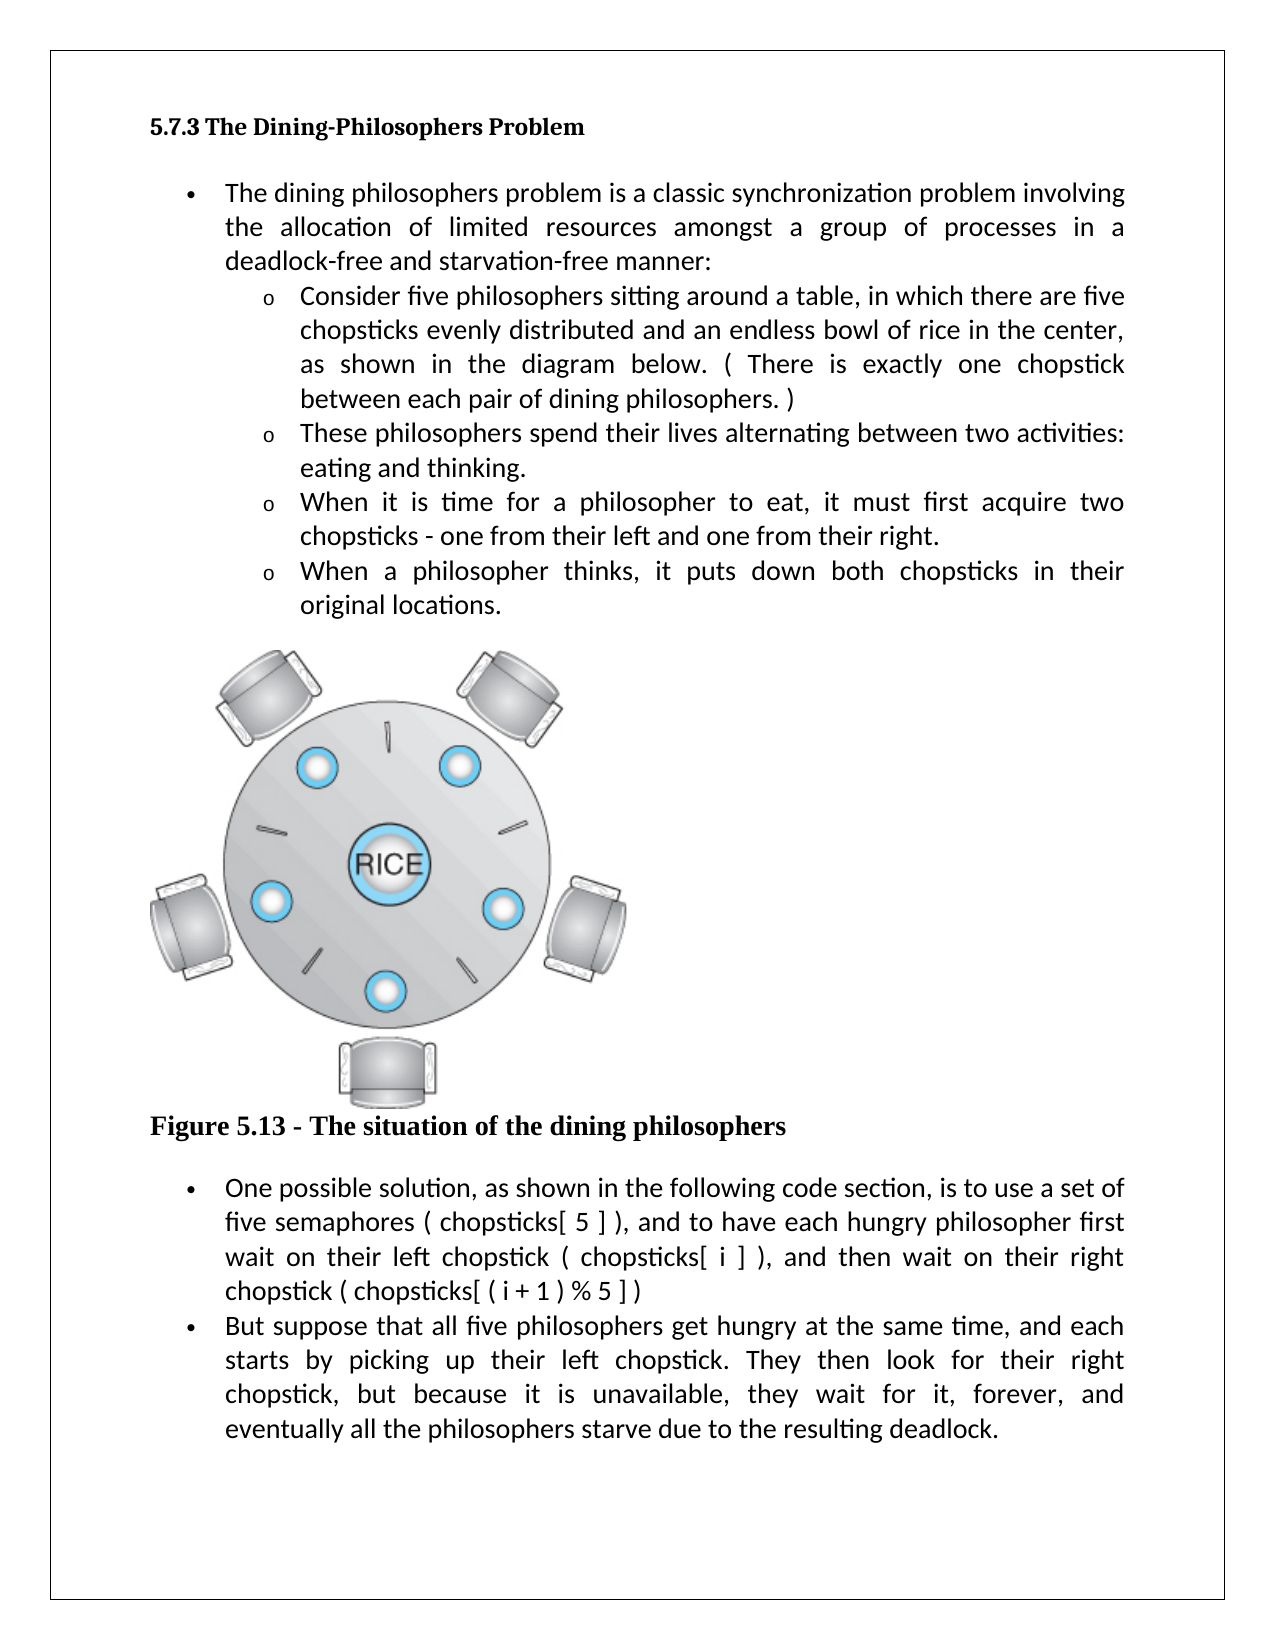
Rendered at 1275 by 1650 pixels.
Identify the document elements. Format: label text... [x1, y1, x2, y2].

picture [150, 650, 627, 1109]
list Consider five philosophers sitting around a table, in which there are five chopsticks evenly distributed and an endless bowl of rice in the center, as shown in the diagram below. ( There is exactly one chopstick between each pair of dining philosophers. ) [262, 278, 1125, 415]
list When a philosopher thinks, it puts down both chopsticks in their original locations. [262, 553, 1125, 622]
list When it is time for a philosopher to eat, it must first acquire two chopsticks - one from their left and one from their right. [262, 484, 1125, 553]
subtitle 5.7.3 The Dining-Philosophers Problem [150, 112, 1125, 141]
list One possible solution, as shown in the following code section, is to use a set of five semaphores ( chopsticks[ 5 ] ), and to have each hungry philosopher first wait on their left chopstick ( chopsticks[ i ] ), and then wait on their right chopstick ( chopsticks[ ( i + 1 ) % 5 ] ) [187, 1170, 1125, 1308]
list But suppose that all five philosophers get hungry at the same time, and each starts by picking up their left chopstick. They then look for their right chopstick, but because it is unavailable, they wait for it, forever, and eventually all the philosophers starve due to the resulting deadlock. [187, 1308, 1125, 1445]
list These philosophers spend their lives alternating between two activities: eating and thinking. [262, 415, 1125, 484]
list The dining philosophers problem is a classic synchronization problem involving the allocation of limited resources amongst a group of processes in a deadlock-free and starvation-free manner: [187, 175, 1125, 278]
